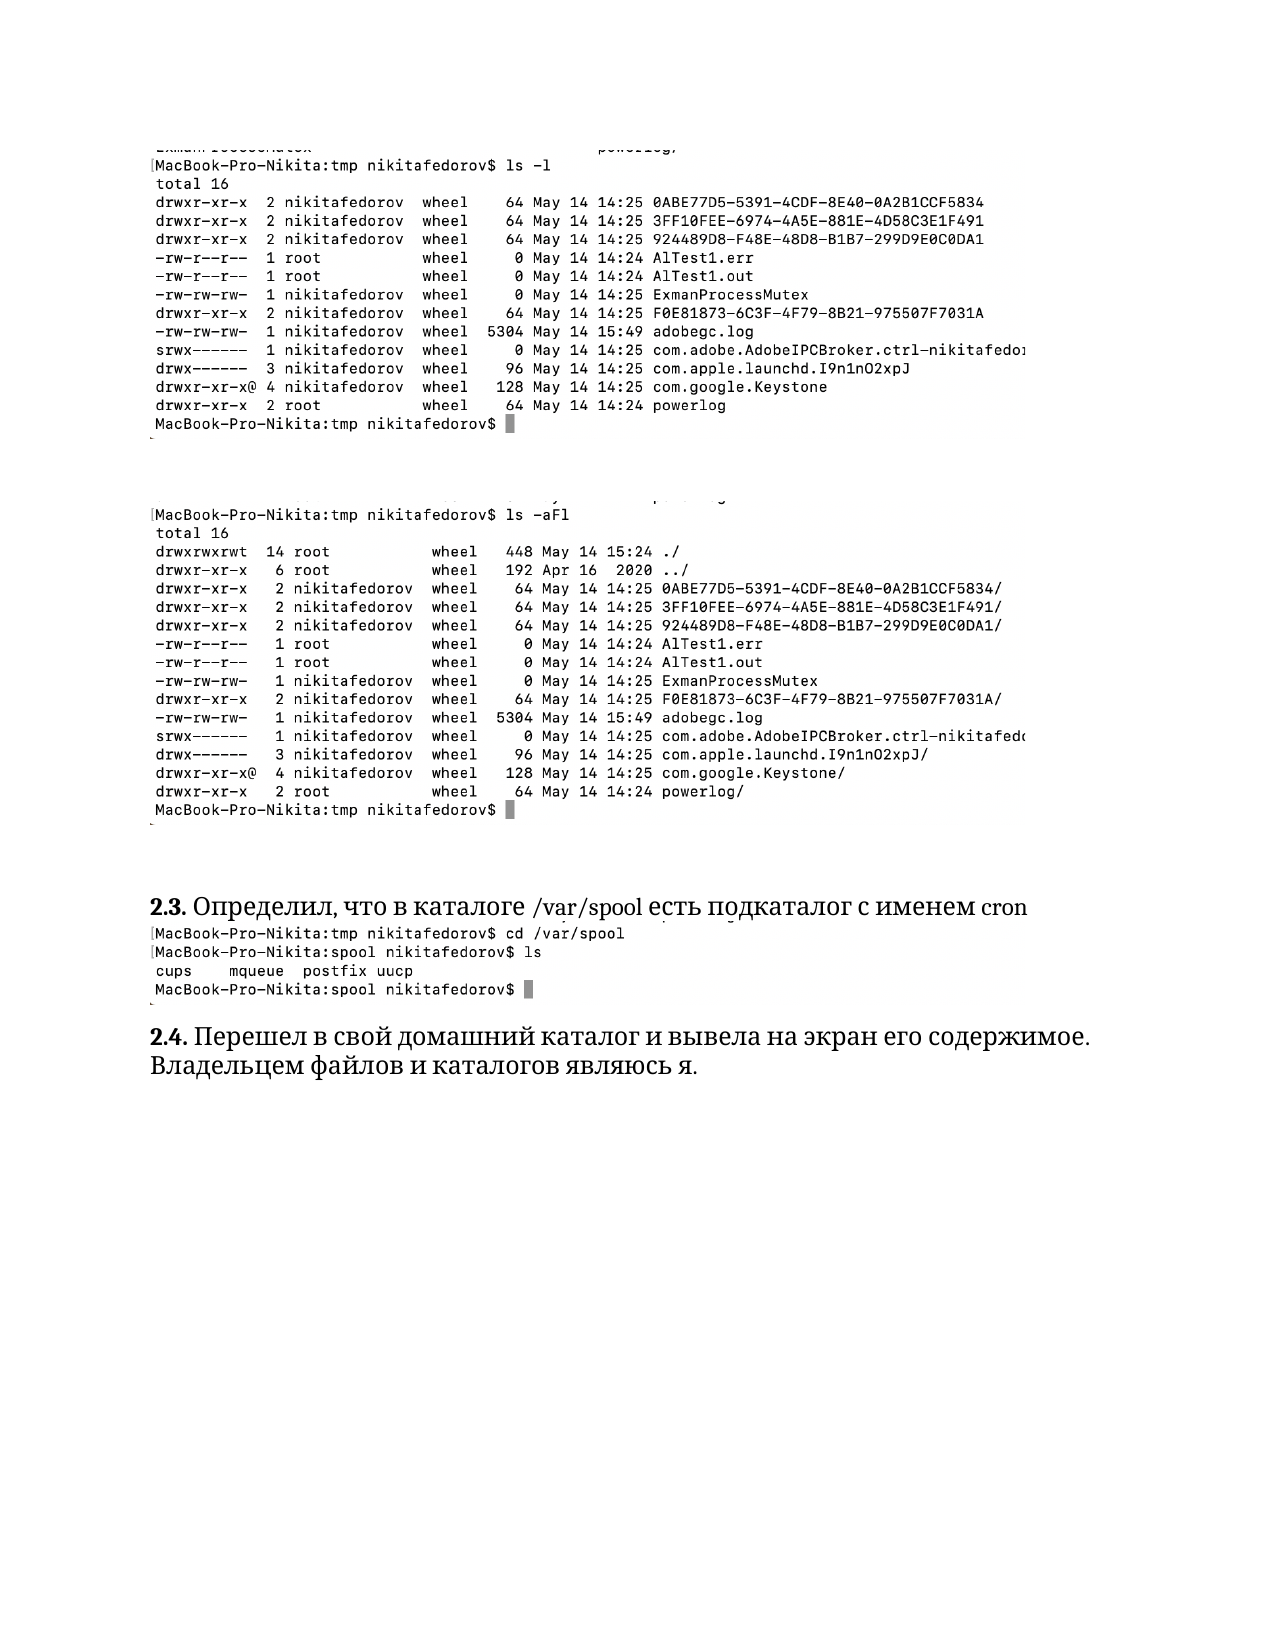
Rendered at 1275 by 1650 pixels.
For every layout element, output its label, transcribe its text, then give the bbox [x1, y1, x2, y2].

text 2.4. Перешел в свой домашний каталог и вывела на экран его содержимое. Владельцем файлов и каталогов являюсь я. [150, 1023, 1125, 1081]
picture [150, 150, 1025, 439]
picture [150, 921, 1025, 1005]
picture [150, 501, 1025, 825]
